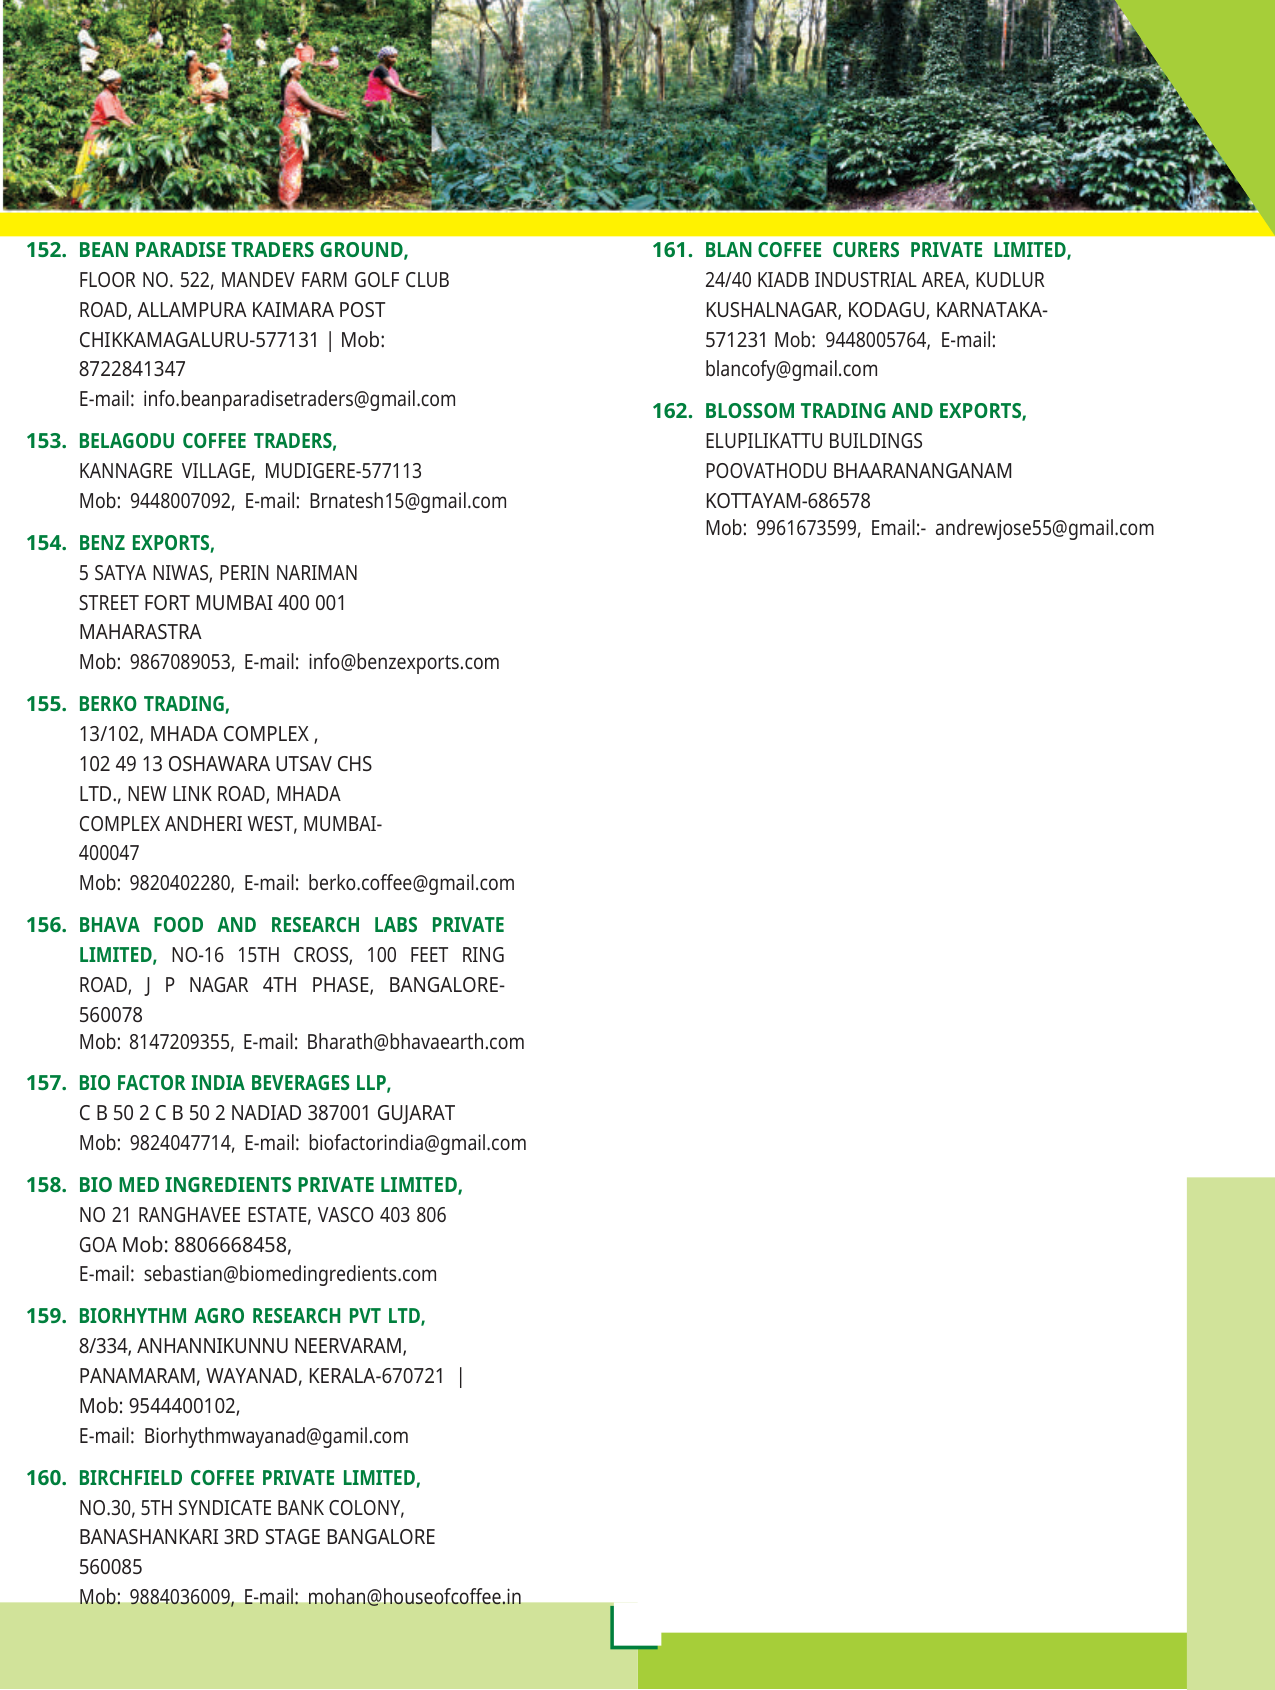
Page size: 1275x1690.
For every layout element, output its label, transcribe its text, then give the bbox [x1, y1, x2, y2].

text Mob: 9448007092, E-mail: Brnatesh15@gmail.com [79, 486, 622, 514]
text Mob: 9867089053, E-mail: info@benzexports.com [79, 647, 622, 676]
text KANNAGRE VILLAGE, MUDIGERE-577113 [79, 456, 622, 484]
list BLAN COFFEE CURERS PRIVATE LIMITED, 24/40 KIADB INDUSTRIAL AREA, KUDLUR KUSHALNAGAR, KODAGU, KARNATAKA-571231 Mob: 9448005764, E-mail: blancofy@gmail.com [652, 235, 1098, 383]
text FLOOR NO. 522, MANDEV FARM GOLF CLUB ROAD, ALLAMPURA KAIMARA POST CHIKKAMAGALURU-577131 | Mob: 8722841347 [79, 265, 468, 383]
subtitle BIO FACTOR INDIA BEVERAGES LLP, [26, 1068, 622, 1097]
text NO 21 RANGHAVEE ESTATE, VASCO 403 806 GOA Mob: 8806668458, [79, 1200, 468, 1258]
subtitle BELAGODU COFFEE TRADERS, [26, 426, 622, 455]
text Mob: 9884036009, E-mail: mohan@houseofcoffee.in [79, 1582, 622, 1611]
subtitle BIORHYTHM AGRO RESEARCH PVT LTD, [26, 1302, 622, 1330]
text Mob: 9824047714, E-mail: biofactorindia@gmail.com [79, 1128, 622, 1157]
subtitle BEAN PARADISE TRADERS GROUND, [26, 235, 622, 264]
text Mob: 9820402280, E-mail: berko.coffee@gmail.com [79, 868, 622, 897]
text 102 49 13 OSHAWARA UTSAV CHS LTD., NEW LINK ROAD, MHADA COMPLEX ANDHERI WEST, MUMBAI-400047 [79, 749, 409, 867]
text 5 SATYA NIWAS, PERIN NARIMAN STREET FORT MUMBAI 400 001 MAHARASTRA [79, 558, 409, 646]
text E-mail: Biorhythmwayanad@gamil.com [79, 1421, 622, 1449]
text 13/102, MHADA COMPLEX , [79, 719, 622, 748]
list BLOSSOM TRADING AND EXPORTS, ELUPILIKATTU BUILDINGS POOVATHODU BHAARANANGANAM KOTTAYAM-686578 [652, 396, 1036, 514]
text NO.30, 5TH SYNDICATE BANK COLONY, BANASHANKARI 3RD STAGE BANGALORE 560085 [79, 1493, 468, 1581]
text Mob: 8147209355, E-mail: Bharath@bhavaearth.com [79, 1030, 622, 1055]
subtitle BERKO TRADING, [26, 689, 622, 718]
text E-mail: info.beanparadisetraders@gmail.com [79, 384, 622, 413]
subtitle BENZ EXPORTS, [26, 528, 622, 557]
list BHAVA FOOD AND RESEARCH LABS PRIVATE LIMITED, NO-16 15TH CROSS, 100 FEET RING ROAD, J P NAGAR 4TH PHASE, BANGALORE- 560078 [26, 911, 505, 1028]
subtitle BIRCHFIELD COFFEE PRIVATE LIMITED, [26, 1463, 622, 1491]
subtitle BIO MED INGREDIENTS PRIVATE LIMITED, [26, 1170, 622, 1199]
text C B 50 2 C B 50 2 NADIAD 387001 GUJARAT [79, 1098, 622, 1127]
picture [0, 0, 1258, 212]
text 8/334, ANHANNIKUNNU NEERVARAM, PANAMARAM, WAYANAD, KERALA-670721 | Mob: 9544400102, [79, 1331, 481, 1419]
text Mob: 9961673599, Email:- andrewjose55@gmail.com [705, 516, 1275, 541]
text E-mail: sebastian@biomedingredients.com [79, 1259, 622, 1288]
